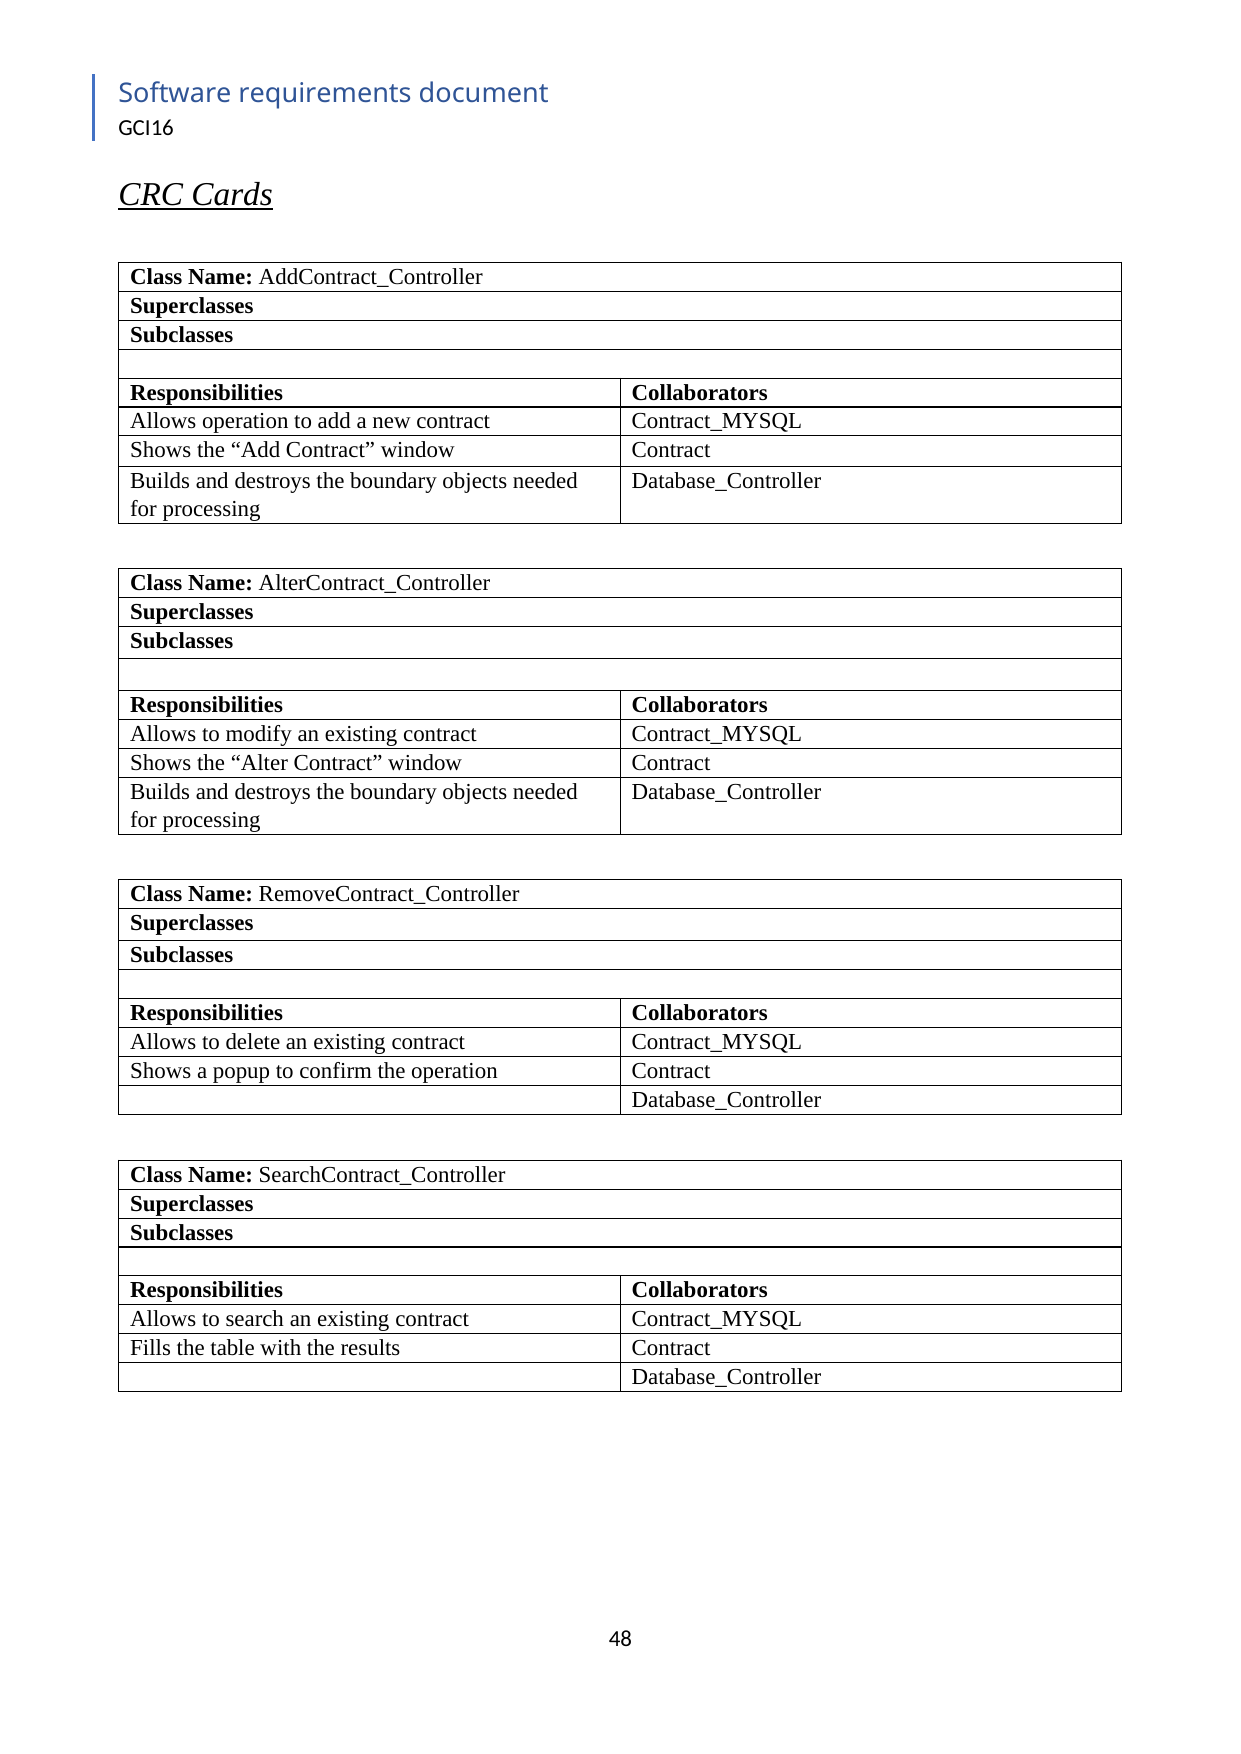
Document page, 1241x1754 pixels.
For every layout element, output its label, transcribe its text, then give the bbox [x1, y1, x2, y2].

table_cell Shows the “Alter Contract” window [119, 749, 620, 777]
table_cell Fills the table with the results [119, 1334, 620, 1362]
table_cell Responsibilities [119, 379, 620, 406]
table_cell [119, 970, 1121, 998]
table_cell Contract [621, 749, 1121, 777]
table_cell Shows the “Add Contract” window [119, 436, 620, 466]
table_cell Collaborators [621, 1276, 1121, 1304]
table_cell Superclasses [119, 292, 1121, 319]
table_cell Database_Controller [621, 1086, 1121, 1114]
table_cell Allows operation to add a new contract [119, 408, 620, 435]
table_cell Superclasses [119, 598, 1121, 626]
table_cell Allows to delete an existing contract [119, 1028, 620, 1056]
table_cell Subclasses [119, 941, 1121, 969]
table_cell Collaborators [621, 691, 1121, 719]
table_cell Responsibilities [119, 691, 620, 719]
table_cell [119, 350, 1121, 377]
table_cell Responsibilities [119, 1276, 620, 1304]
table_cell Contract [621, 1057, 1121, 1085]
table_cell Collaborators [621, 379, 1121, 406]
table_cell Subclasses [119, 627, 1121, 658]
table_cell Collaborators [621, 999, 1121, 1027]
table_header Class Name: AlterContract_Controller [119, 569, 1121, 597]
subtitle CRC Cards [118, 175, 1122, 213]
table_cell Allows to search an existing contract [119, 1305, 620, 1333]
table_cell Database_Controller [621, 778, 1121, 834]
table_cell Subclasses [119, 321, 1121, 348]
table_cell [119, 1086, 620, 1114]
table_cell Superclasses [119, 909, 1121, 940]
table_cell Responsibilities [119, 999, 620, 1027]
table_cell Superclasses [119, 1190, 1121, 1217]
table_cell Builds and destroys the boundary objects needed for processing [119, 778, 620, 834]
table_cell [119, 1248, 1121, 1275]
table_cell Allows to modify an existing contract [119, 720, 620, 748]
table_cell Contract_MYSQL [621, 1305, 1121, 1333]
table_cell Contract [621, 436, 1121, 466]
table_header Class Name: RemoveContract_Controller [119, 880, 1121, 908]
table_cell Database_Controller [621, 467, 1121, 523]
table_cell Contract_MYSQL [621, 720, 1121, 748]
table_header Class Name: SearchContract_Controller [119, 1161, 1121, 1188]
table_cell Database_Controller [621, 1363, 1121, 1391]
table_cell Shows a popup to confirm the operation [119, 1057, 620, 1085]
table_cell [119, 659, 1121, 690]
table_cell [119, 1363, 620, 1391]
table_cell Contract [621, 1334, 1121, 1362]
table_cell Builds and destroys the boundary objects needed for processing [119, 467, 620, 523]
table_header Class Name: AddContract_Controller [119, 263, 1121, 291]
table_cell Contract_MYSQL [621, 408, 1121, 435]
table_cell Contract_MYSQL [621, 1028, 1121, 1056]
table_cell Subclasses [119, 1219, 1121, 1246]
